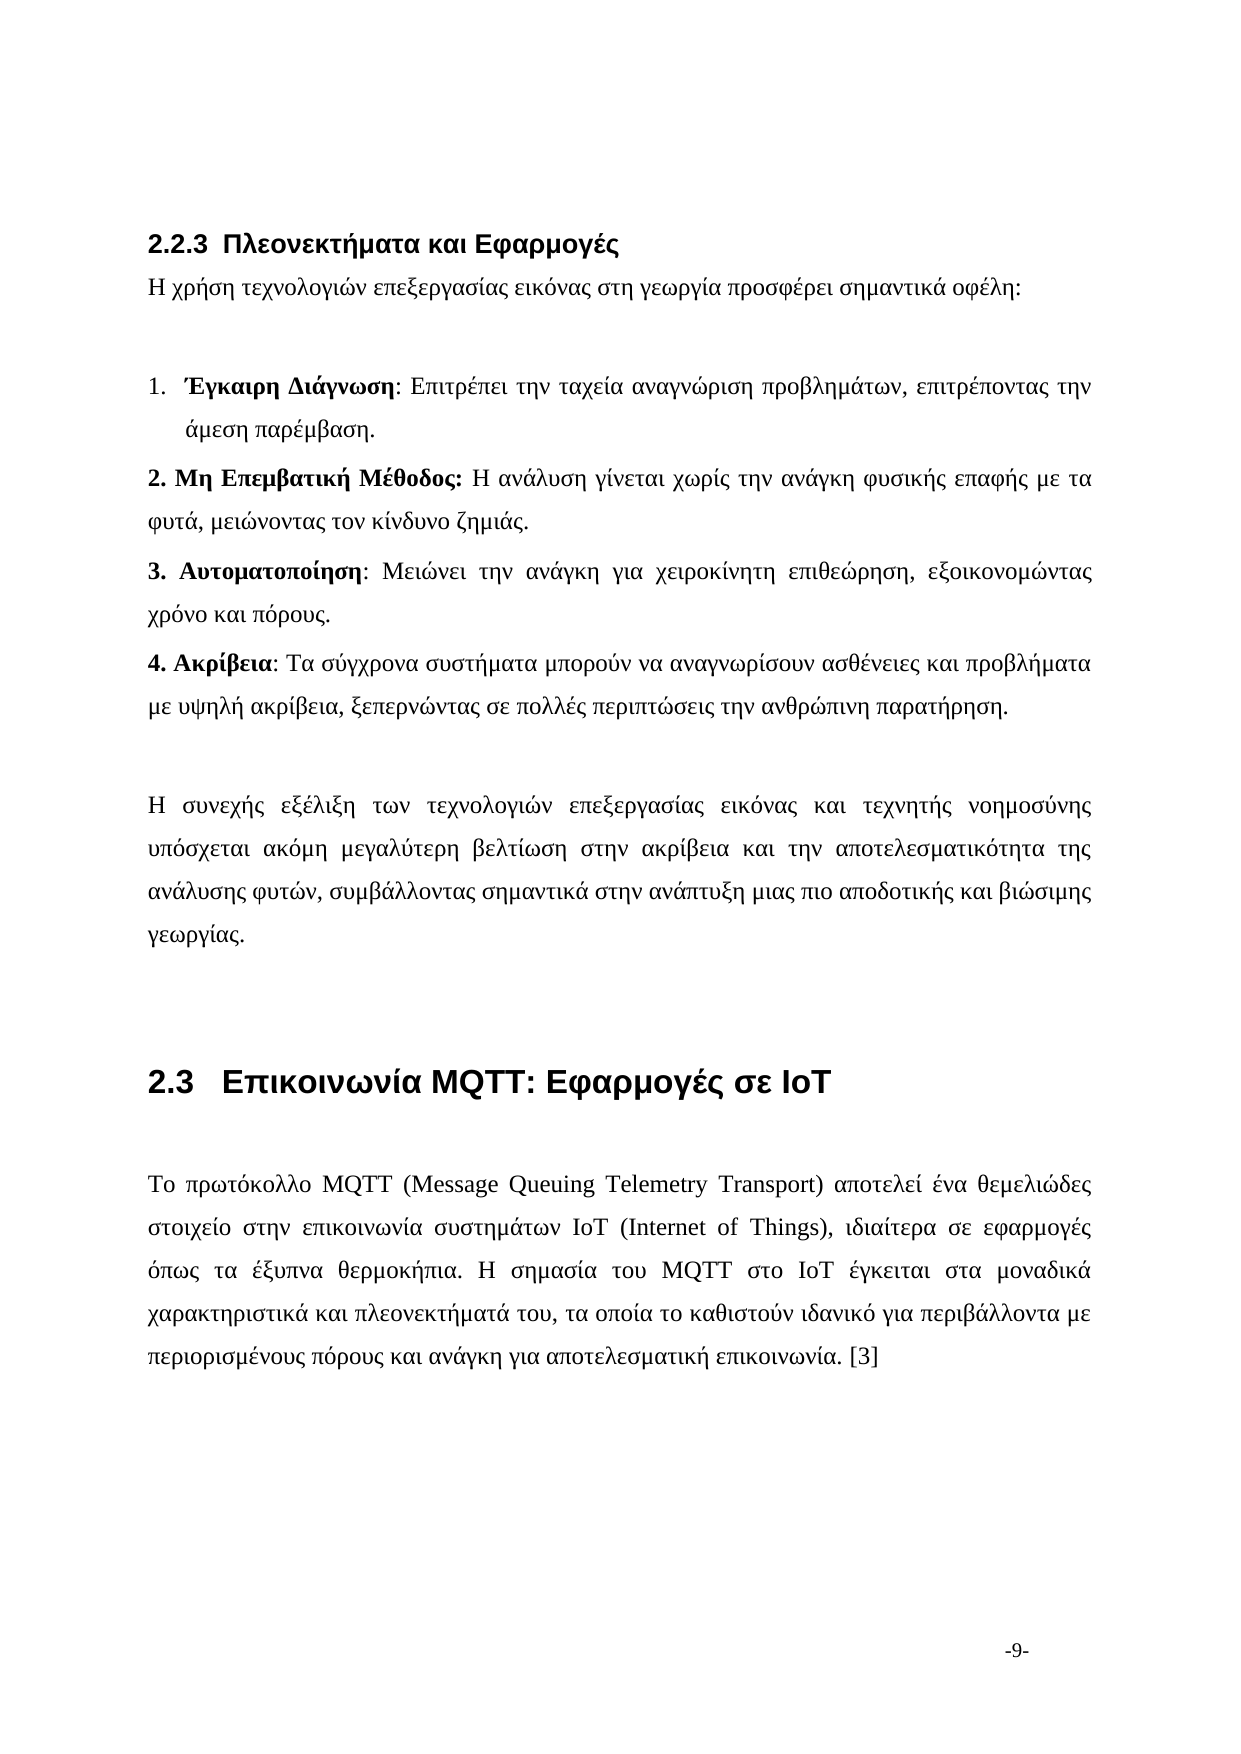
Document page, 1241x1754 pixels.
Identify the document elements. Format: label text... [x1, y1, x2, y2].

text 4. Ακρίβεια: Τα σύγχρονα συστήματα μπορούν να αναγνωρίσουν ασθένειες και προβλήματα με υψηλή ακρίβεια, ξεπερνώντας σε πολλές περιπτώσεις την ανθρώπινη παρατήρηση. [148, 648, 1092, 720]
text 2. Μη Επεμβατική Μέθοδος: Η ανάλυση γίνεται χωρίς την ανάγκη φυσικής επαφής με τα φυτά, μειώνοντας τον κίνδυνο ζημιάς. [148, 463, 1092, 535]
text Η συνεχής εξέλιξη των τεχνολογιών επεξεργασίας εικόνας και τεχνητής νοημοσύνης υπόσχεται ακόμη μεγαλύτερη βελτίωση στην ακρίβεια και την αποτελεσματικότητα της ανάλυσης φυτών, συμβάλλοντας σημαντικά στην ανάπτυξη μιας πιο αποδοτικής και βιώσιμης γεωργίας. [148, 790, 1092, 948]
list Έγκαιρη Διάγνωση: Επιτρέπει την ταχεία αναγνώριση προβλημάτων, επιτρέποντας την άμεση παρέμβαση. [148, 371, 1092, 443]
text Το πρωτόκολλο MQTT (Message Queuing Telemetry Transport) αποτελεί ένα θεμελιώδες στοιχείο στην επικοινωνία συστημάτων IoT (Internet of Things), ιδιαίτερα σε εφαρμογές όπως τα έξυπνα θερμοκήπια. Η σημασία του MQTT στο IoT έγκειται στα μοναδικά χαρακτηριστικά και πλεονεκτήματά του, τα οποία το καθιστούν ιδανικό για περιβάλλοντα με περιορισμένους πόρους και ανάγκη για αποτελεσματική επικοινωνία. [148, 1169, 1092, 1370]
text Η χρήση τεχνολογιών επεξεργασίας εικόνας στη γεωργία προσφέρει σημαντικά οφέλη: [148, 272, 1092, 301]
text 3. Αυτοματοποίηση: Μειώνει την ανάγκη για χειροκίνητη επιθεώρηση, εξοικονομώντας χρόνο και πόρους. [148, 556, 1092, 628]
subtitle Πλεονεκτήματα και Εφαρμογές [148, 228, 1092, 259]
subtitle Επικοινωνία MQTT: Εφαρμογές σε IoT [148, 1062, 1092, 1101]
